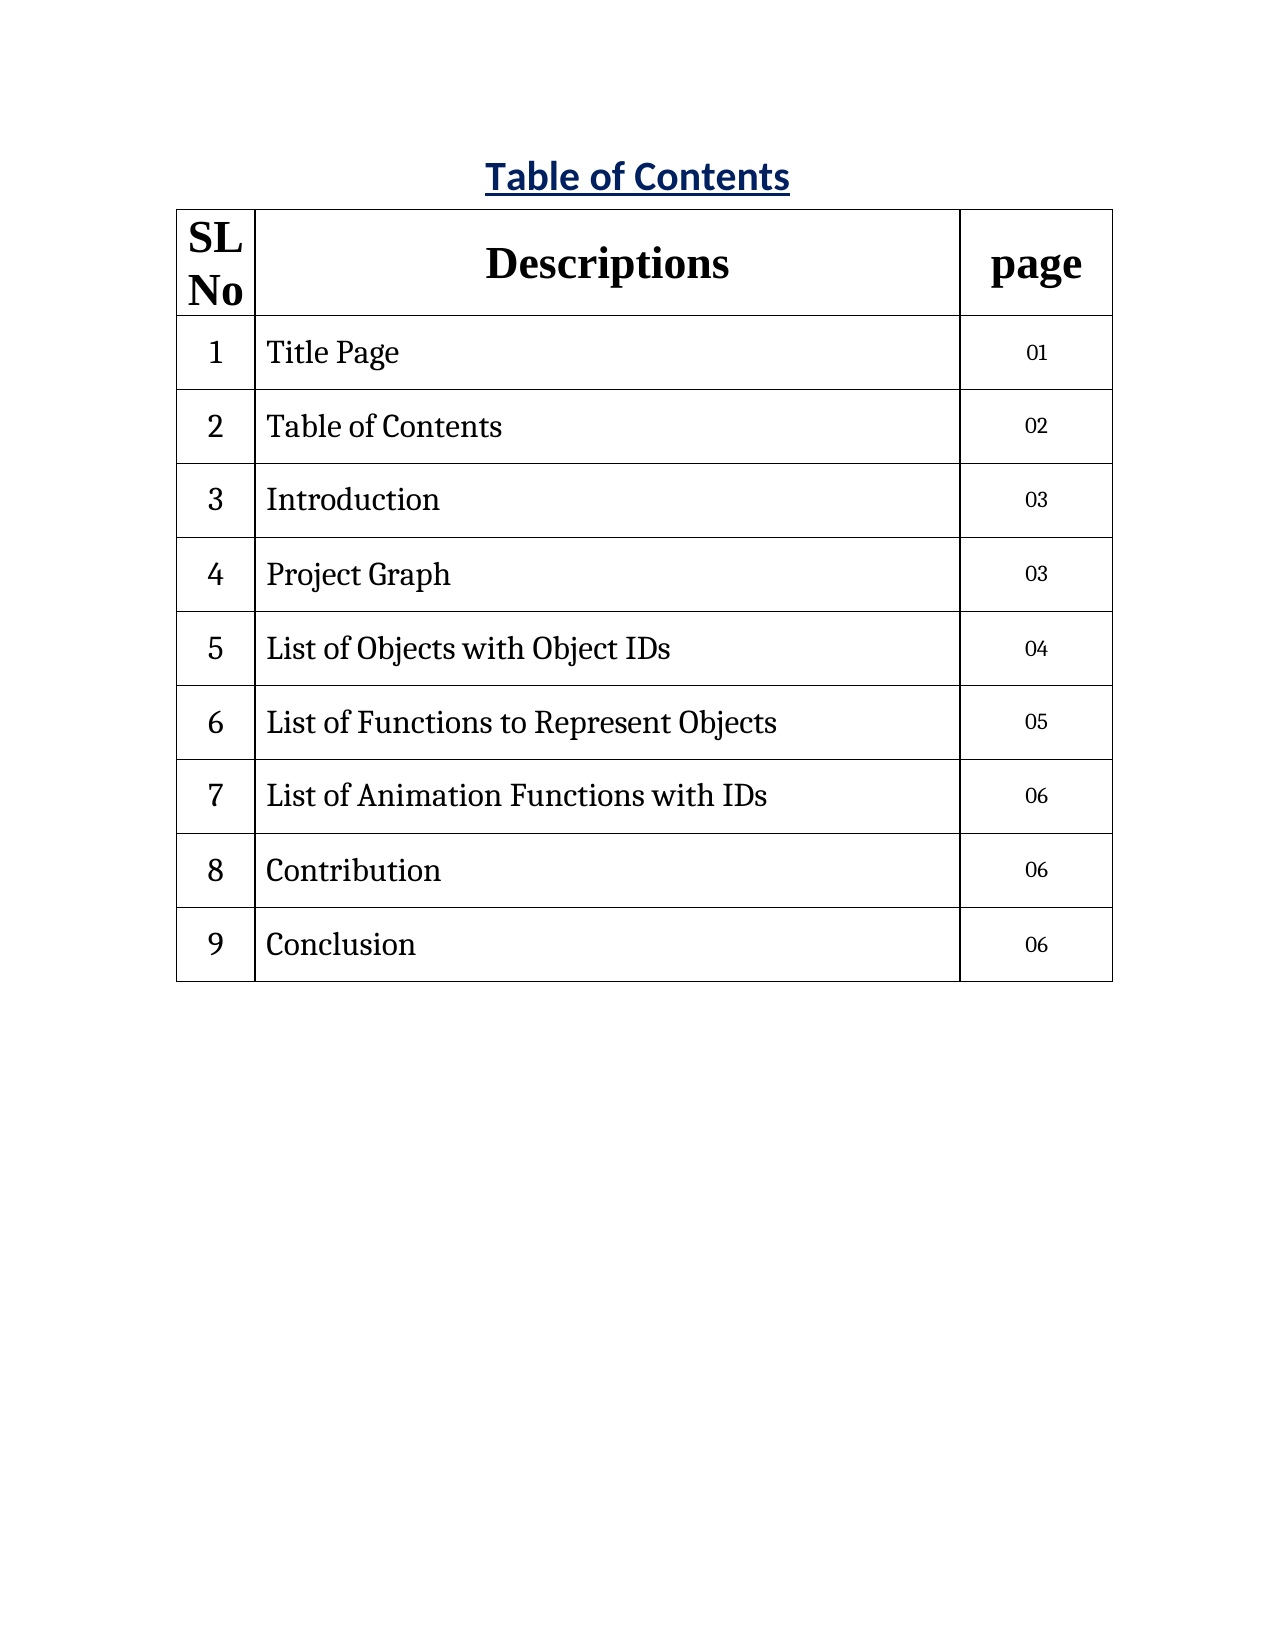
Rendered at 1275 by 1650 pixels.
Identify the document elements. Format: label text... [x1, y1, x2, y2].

table_cell 04 [961, 612, 1112, 685]
table_cell 6 [177, 686, 254, 758]
table_cell 1 [177, 316, 254, 389]
table_cell 5 [177, 612, 254, 685]
table_header page [961, 210, 1112, 315]
table_cell 4 [177, 538, 254, 611]
table_cell 06 [961, 760, 1112, 833]
table_cell 03 [961, 538, 1112, 611]
table_cell 8 [177, 834, 254, 907]
table_cell List of Objects with Object IDs [256, 612, 959, 685]
table_cell 01 [961, 316, 1112, 389]
table_cell 3 [177, 464, 254, 537]
table_cell Table of Contents [256, 390, 959, 462]
table_cell 03 [961, 464, 1112, 537]
table_header Descriptions [256, 210, 959, 315]
table_cell 7 [177, 760, 254, 833]
table_cell Project Graph [256, 538, 959, 611]
table_header SL No [177, 210, 254, 315]
table_cell 02 [961, 390, 1112, 462]
table_cell 05 [961, 686, 1112, 758]
table_cell 06 [961, 834, 1112, 907]
table_cell List of Animation Functions with IDs [256, 760, 959, 833]
subtitle Table of Contents [187, 150, 1087, 201]
table_cell 9 [177, 908, 254, 981]
table_cell 06 [961, 908, 1112, 981]
table_cell List of Functions to Represent Objects [256, 686, 959, 758]
table_cell Title Page [256, 316, 959, 389]
table_cell Introduction [256, 464, 959, 537]
table_cell Contribution [256, 834, 959, 907]
table_cell Conclusion [256, 908, 959, 981]
table_cell 2 [177, 390, 254, 462]
